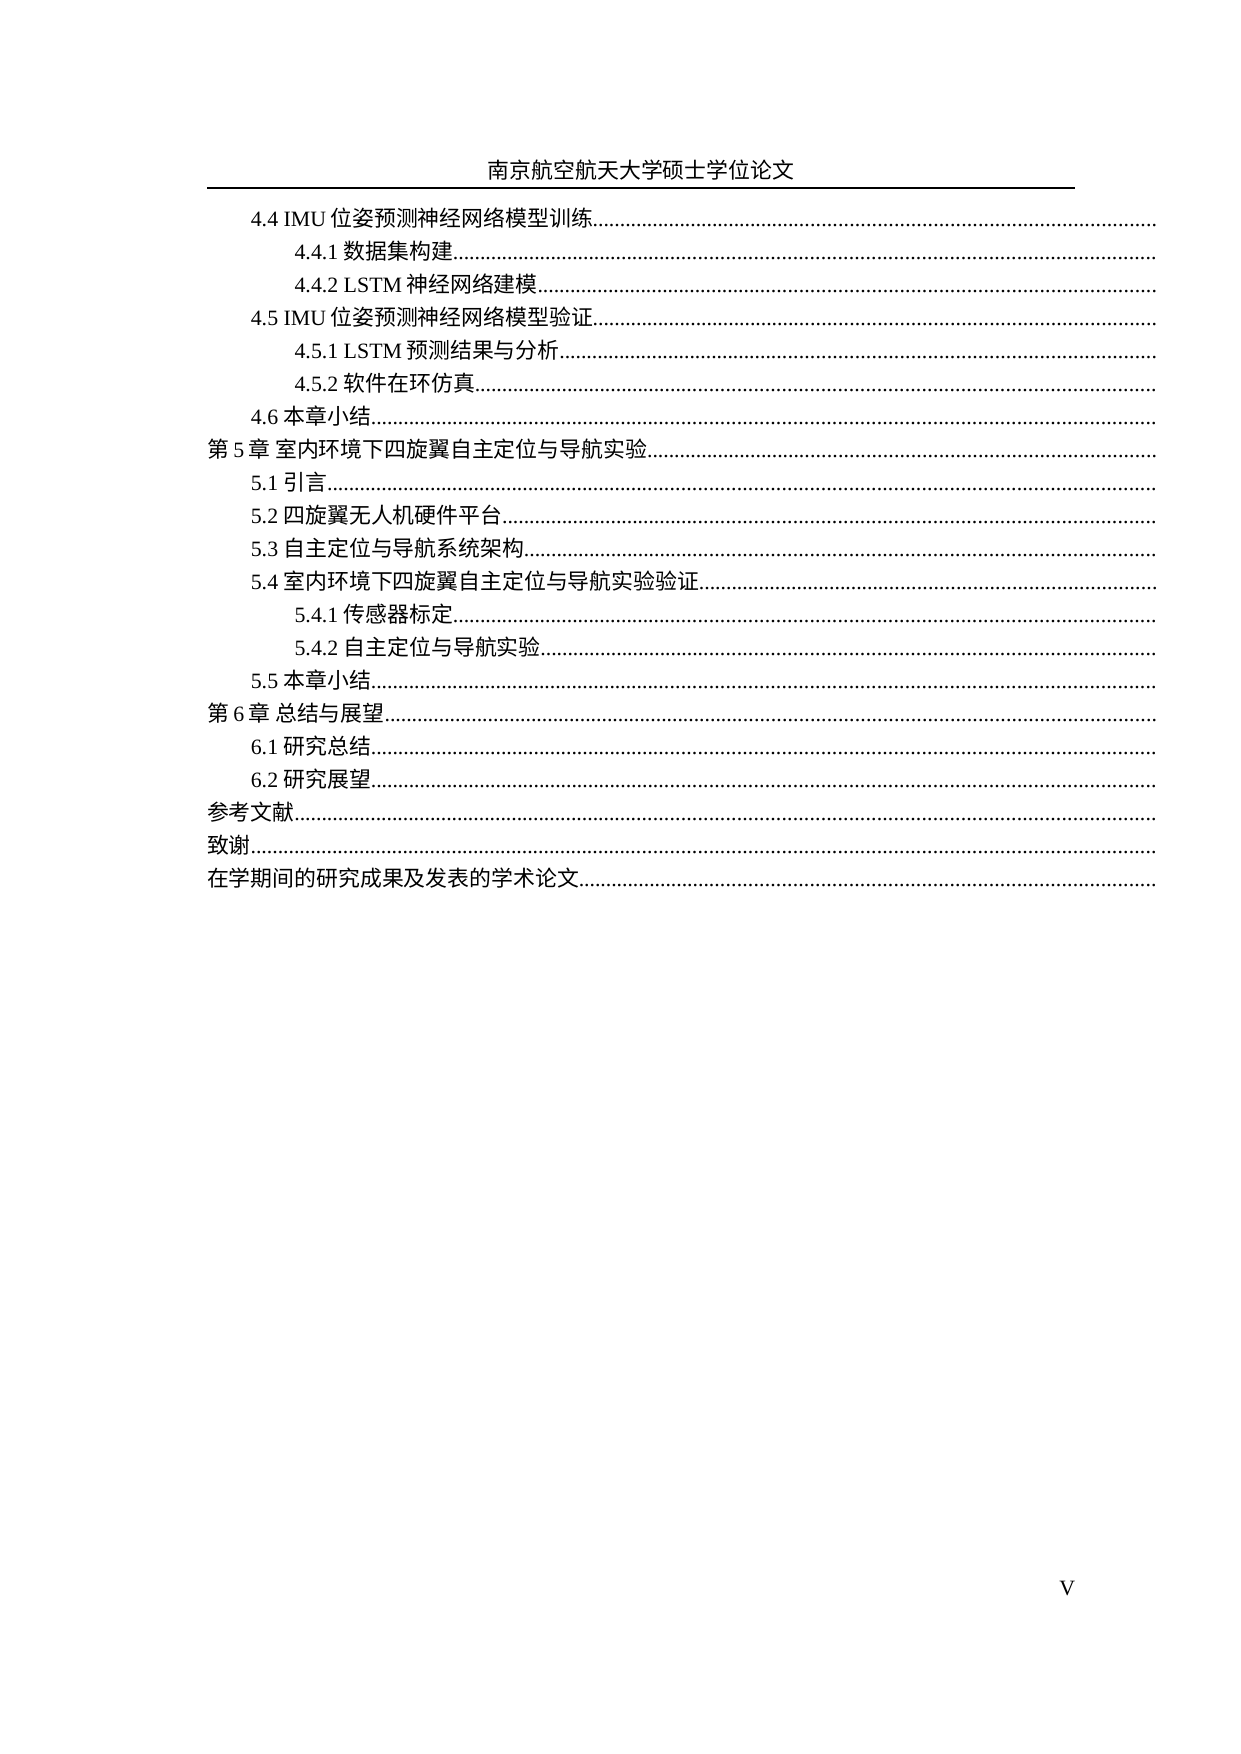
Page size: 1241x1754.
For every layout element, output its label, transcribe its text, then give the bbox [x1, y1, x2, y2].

text 5.4.2 自主定位与导航实验 54 [294, 629, 1075, 662]
text 4.4 IMU位姿预测神经网络模型训练 44 [251, 200, 1075, 233]
text 4.4.2 LSTM神经网络建模 45 [294, 266, 1075, 299]
text 第5章 室内环境下四旋翼自主定位与导航实验 50 [207, 431, 1075, 464]
text 5.3 自主定位与导航系统架构 52 [251, 530, 1075, 563]
text 5.2 四旋翼无人机硬件平台 50 [251, 497, 1075, 530]
text 5.1 引言 50 [251, 464, 1075, 497]
text 第6章 总结与展望 59 [207, 695, 1075, 728]
text 4.5 IMU位姿预测神经网络模型验证 46 [251, 299, 1075, 332]
text 参考文献 61 [207, 794, 1075, 827]
text 4.5.1 LSTM预测结果与分析 46 [294, 332, 1075, 365]
text 4.5.2 软件在环仿真 47 [294, 365, 1075, 398]
text 5.4.1 传感器标定 53 [294, 596, 1075, 629]
text 致谢 66 [207, 827, 1075, 860]
text 5.4 室内环境下四旋翼自主定位与导航实验验证 53 [251, 563, 1075, 596]
text 4.4.1 数据集构建 44 [294, 233, 1075, 266]
text 6.2 研究展望 59 [251, 761, 1075, 794]
text 5.5 本章小结 58 [251, 662, 1075, 695]
text 4.6 本章小结 49 [251, 398, 1075, 431]
text 6.1 研究总结 59 [251, 728, 1075, 761]
text 在学期间的研究成果及发表的学术论文 67 [207, 860, 1075, 893]
